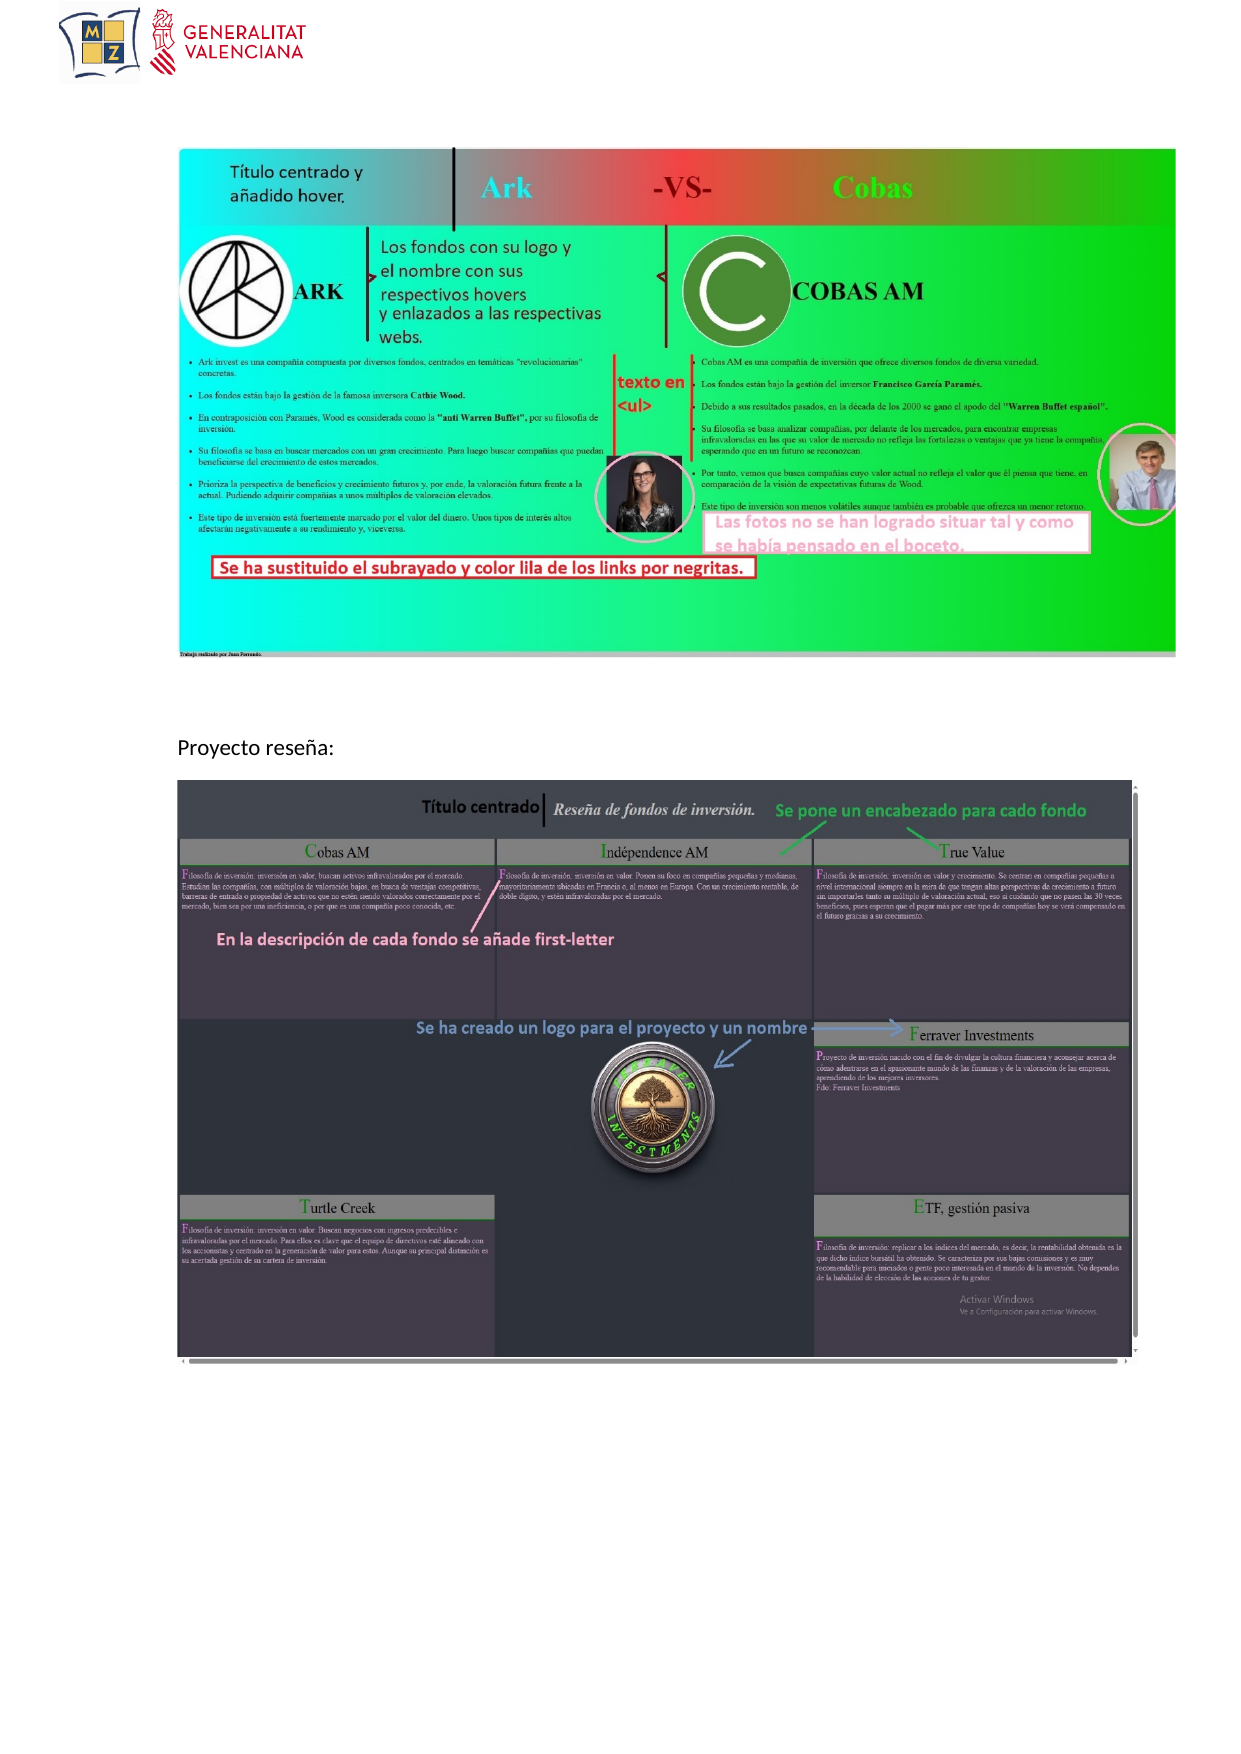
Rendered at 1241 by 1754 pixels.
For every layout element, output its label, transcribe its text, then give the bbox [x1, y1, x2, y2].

text Proyecto reseña: [177, 733, 1048, 761]
picture [177, 780, 1139, 1365]
picture [177, 147, 1176, 658]
picture [59, 0, 315, 84]
